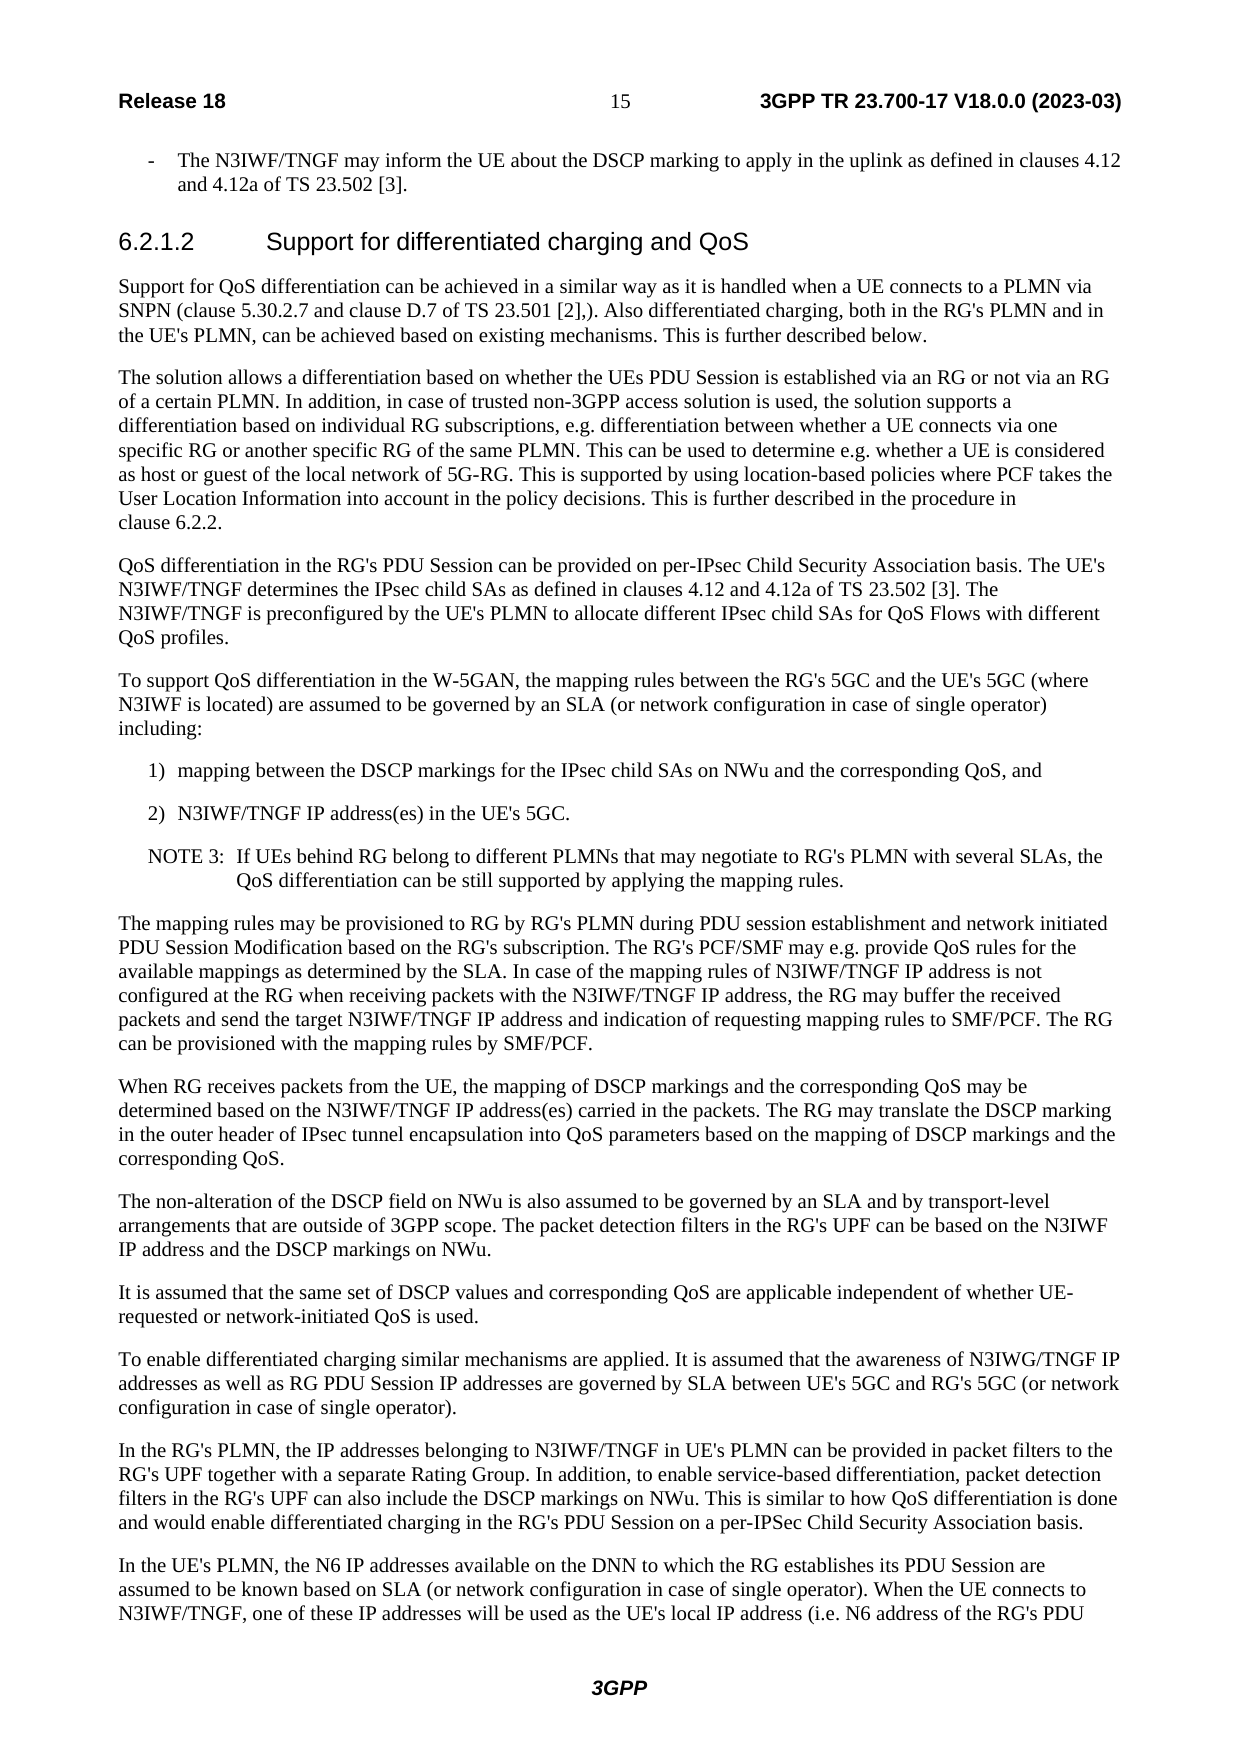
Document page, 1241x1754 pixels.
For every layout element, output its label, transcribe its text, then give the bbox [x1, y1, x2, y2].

text When RG receives packets from the UE, the mapping of DSCP markings and the corresponding QoS may be determined based on the N3IWF/TNGF IP address(es) carried in the packets. The RG may translate the DSCP marking in the outer header of IPsec tunnel encapsulation into QoS parameters based on the mapping of DSCP markings and the corresponding QoS. [118, 1074, 1122, 1170]
text In the RG's PLMN, the IP addresses belonging to N3IWF/TNGF in UE's PLMN can be provided in packet filters to the RG's UPF together with a separate Rating Group. In addition, to enable service-based differentiation, packet detection filters in the RG's UPF can also include the DSCP markings on NWu. This is similar to how QoS differentiation is done and would enable differentiated charging in the RG's PDU Session on a per-IPSec Child Security Association basis. [118, 1438, 1122, 1534]
text The solution allows a differentiation based on whether the UEs PDU Session is established via an RG or not via an RG of a certain PLMN. In addition, in case of trusted non-3GPP access solution is used, the solution supports a differentiation based on individual RG subscriptions, e.g. differentiation between whether a UE connects via one specific RG or another specific RG of the same PLMN. This can be used to determine e.g. whether a UE is considered as host or guest of the local network of 5G-RG. This is supported by using location-based policies where PCF takes the User Location Information into account in the policy decisions. This is further described in the procedure in clause 6.2.2. [118, 365, 1122, 534]
text 1) mapping between the DSCP markings for the IPsec child SAs on NWu and the corresponding QoS, and [148, 758, 1122, 782]
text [118, 1553, 1122, 1625]
text The mapping rules may be provisioned to RG by RG's PLMN during PDU session establishment and network initiated PDU Session Modification based on the RG's subscription. The RG's PCF/SMF may e.g. provide QoS rules for the available mappings as determined by the SLA. In case of the mapping rules of N3IWF/TNGF IP address is not configured at the RG when receiving packets with the N3IWF/TNGF IP address, the RG may buffer the received packets and send the target N3IWF/TNGF IP address and indication of requesting mapping rules to SMF/PCF. The RG can be provisioned with the mapping rules by SMF/PCF. [118, 911, 1122, 1055]
subtitle 6.2.1.2 Support for differentiated charging and QoS [118, 227, 1122, 256]
text It is assumed that the same set of DSCP values and corresponding QoS are applicable independent of whether UE-requested or network-initiated QoS is used. [118, 1280, 1122, 1328]
text NOTE 3: If UEs behind RG belong to different PLMNs that may negotiate to RG's PLMN with several SLAs, the QoS differentiation can be still supported by applying the mapping rules. [148, 844, 1122, 892]
text Support for QoS differentiation can be achieved in a similar way as it is handled when a UE connects to a PLMN via SNPN (clause 5.30.2.7 and clause D.7 of TS 23.501 [2],). Also differentiated charging, both in the RG's PLMN and in the UE's PLMN, can be achieved based on existing mechanisms. This is further described below. [118, 274, 1122, 347]
text QoS differentiation in the RG's PDU Session can be provided on per-IPsec Child Security Association basis. The UE's N3IWF/TNGF determines the IPsec child SAs as defined in clauses 4.12 and 4.12a of TS 23.502 [3]. The N3IWF/TNGF is preconfigured by the UE's PLMN to allocate different IPsec child SAs for QoS Flows with different QoS profiles. [118, 552, 1122, 649]
text The non-alteration of the DSCP field on NWu is also assumed to be governed by an SLA and by transport-level arrangements that are outside of 3GPP scope. The packet detection filters in the RG's UPF can be based on the N3IWF IP address and the DSCP markings on NWu. [118, 1189, 1122, 1261]
text To enable differentiated charging similar mechanisms are applied. It is assumed that the awareness of N3IWG/TNGF IP addresses as well as RG PDU Session IP addresses are governed by SLA between UE's 5GC and RG's 5GC (or network configuration in case of single operator). [118, 1347, 1122, 1419]
text To support QoS differentiation in the W-5GAN, the mapping rules between the RG's 5GC and the UE's 5GC (where N3IWF is located) are assumed to be governed by an SLA (or network configuration in case of single operator) including: [118, 667, 1122, 740]
text 2) N3IWF/TNGF IP address(es) in the UE's 5GC. [148, 801, 1122, 825]
text - The N3IWF/TNGF may inform the UE about the DSCP marking to apply in the uplink as defined in clauses 4.12 and 4.12a of TS 23.502 [3]. [148, 147, 1122, 196]
